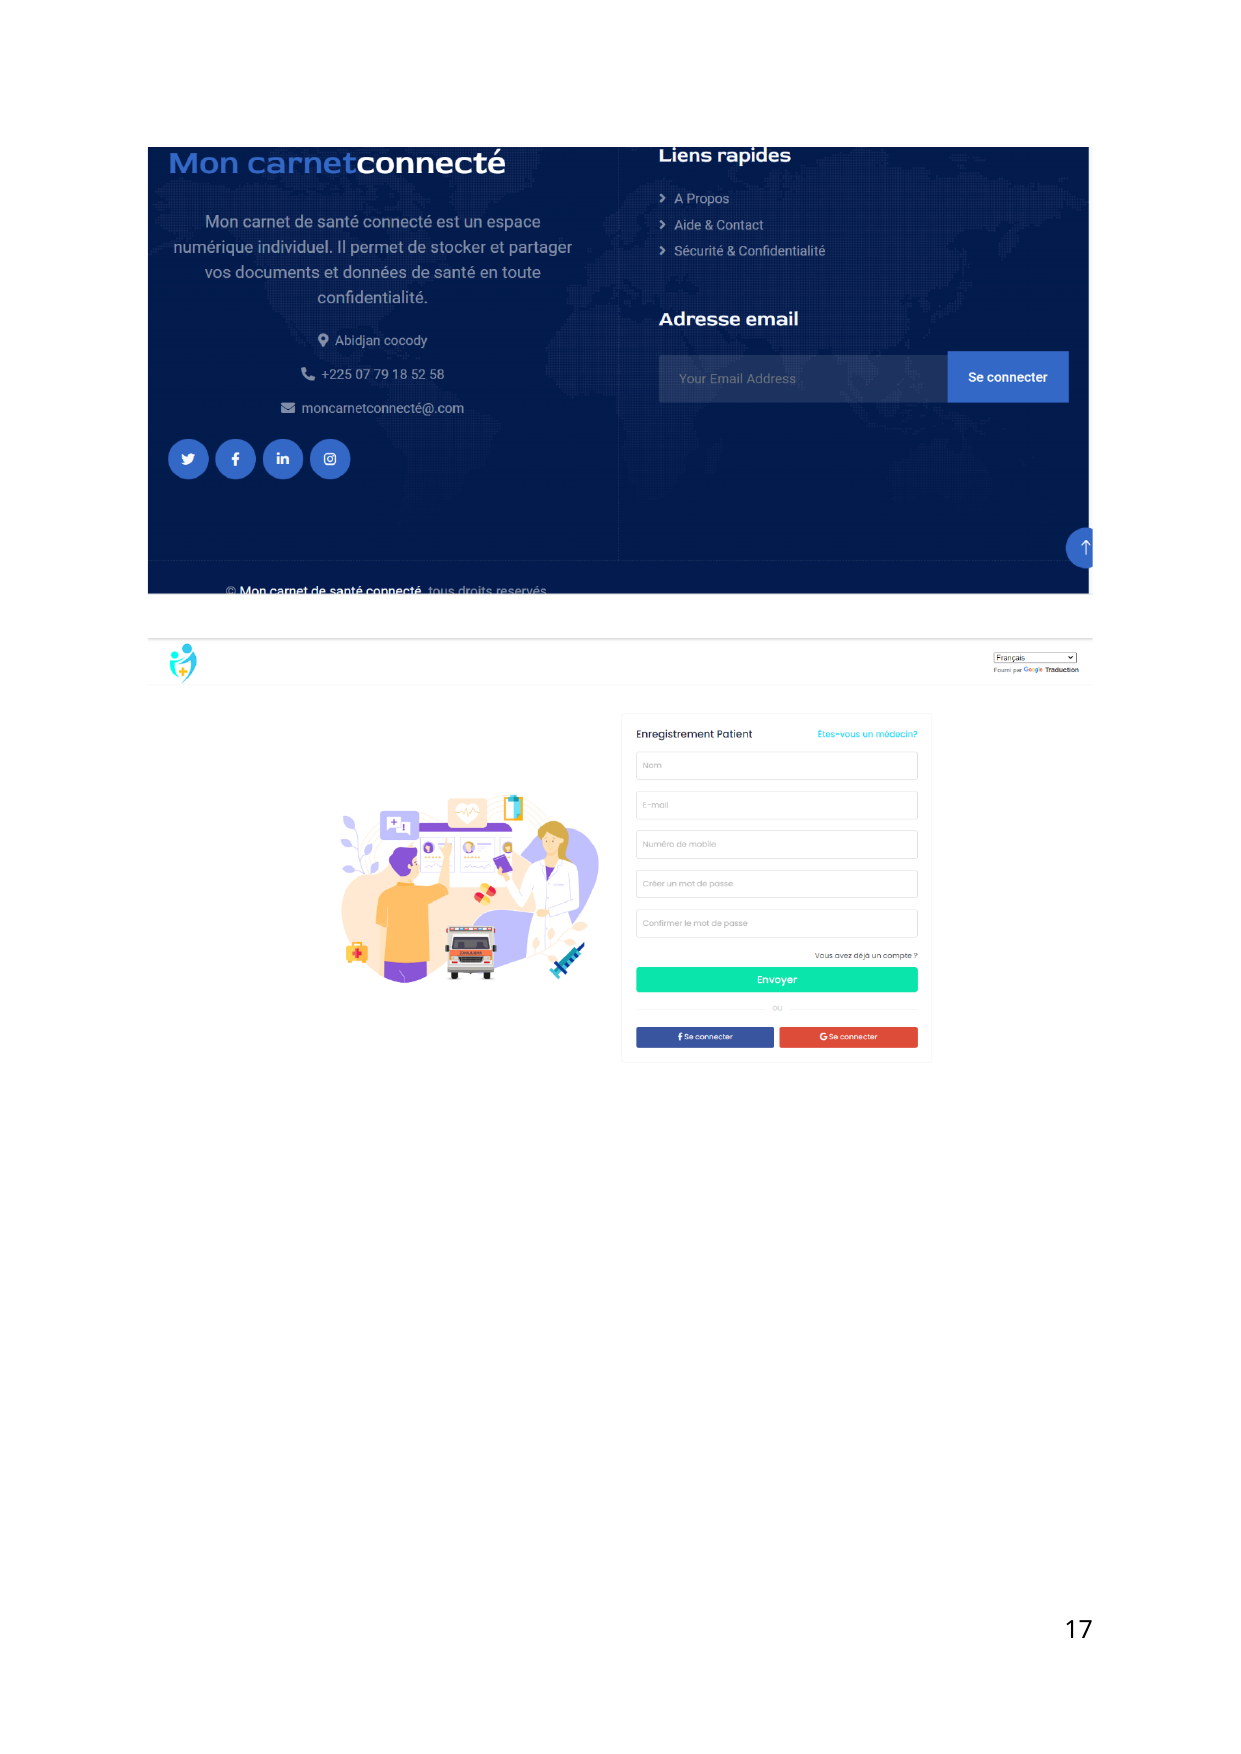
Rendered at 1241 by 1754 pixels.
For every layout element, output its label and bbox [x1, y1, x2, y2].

picture [147, 147, 1093, 595]
picture [147, 638, 1093, 1071]
